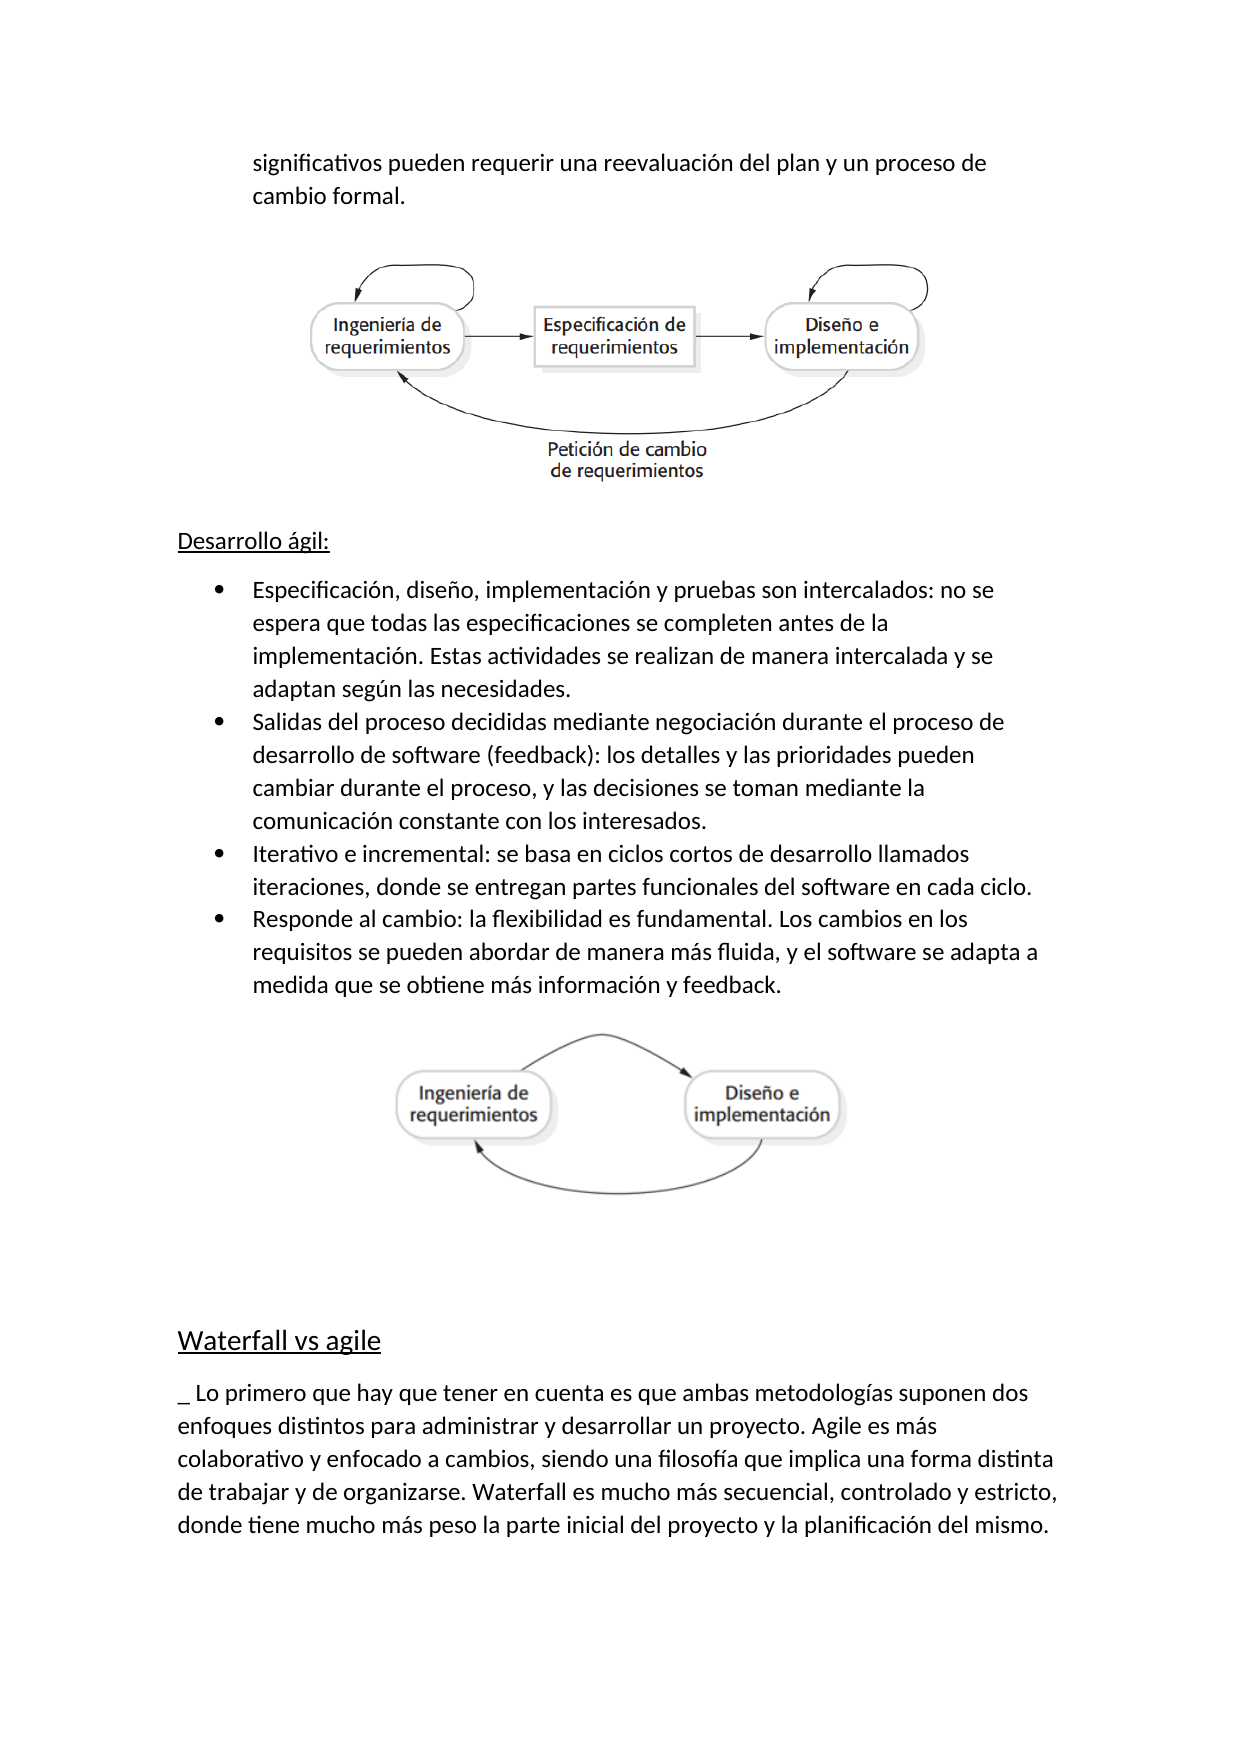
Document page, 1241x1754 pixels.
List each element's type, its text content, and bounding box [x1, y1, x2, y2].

list Iterativo e incremental: se basa en ciclos cortos de desarrollo llamados iteraciones, donde se entregan partes funcionales del software en cada ciclo. [215, 838, 1063, 901]
text _ Lo primero que hay que tener en cuenta es que ambas metodologías suponen dos enfoques distintos para administrar y desarrollar un proyecto. Agile es más colaborativo y enfocado a cambios, siendo una filosofía que implica una forma distinta de trabajar y de organizarse. Waterfall es mucho más secuencial, controlado y estricto, donde tiene mucho más peso la parte inicial del proyecto y la planificación del mismo. [177, 1377, 1063, 1539]
text Waterfall vs agile [177, 1322, 1063, 1358]
text Desarrollo ágil: [177, 525, 1063, 555]
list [215, 148, 1063, 211]
list Salidas del proceso decididas mediante negociación durante el proceso de desarrollo de software (feedback): los detalles y las prioridades pueden cambiar durante el proceso, y las decisiones se toman mediante la comunicación constante con los interesados. [215, 706, 1063, 835]
list Responde al cambio: la flexibilidad es fundamental. Los cambios en los requisitos se pueden abordar de manera más fluida, y el software se adapta a medida que se obtiene más información y feedback. [215, 904, 1063, 1000]
list Especificación, diseño, implementación y pruebas son intercalados: no se espera que todas las especificaciones se completen antes de la implementación. Estas actividades se realizan de manera intercalada y se adaptan según las necesidades. [215, 574, 1063, 704]
picture [386, 1020, 855, 1205]
picture [310, 250, 931, 482]
